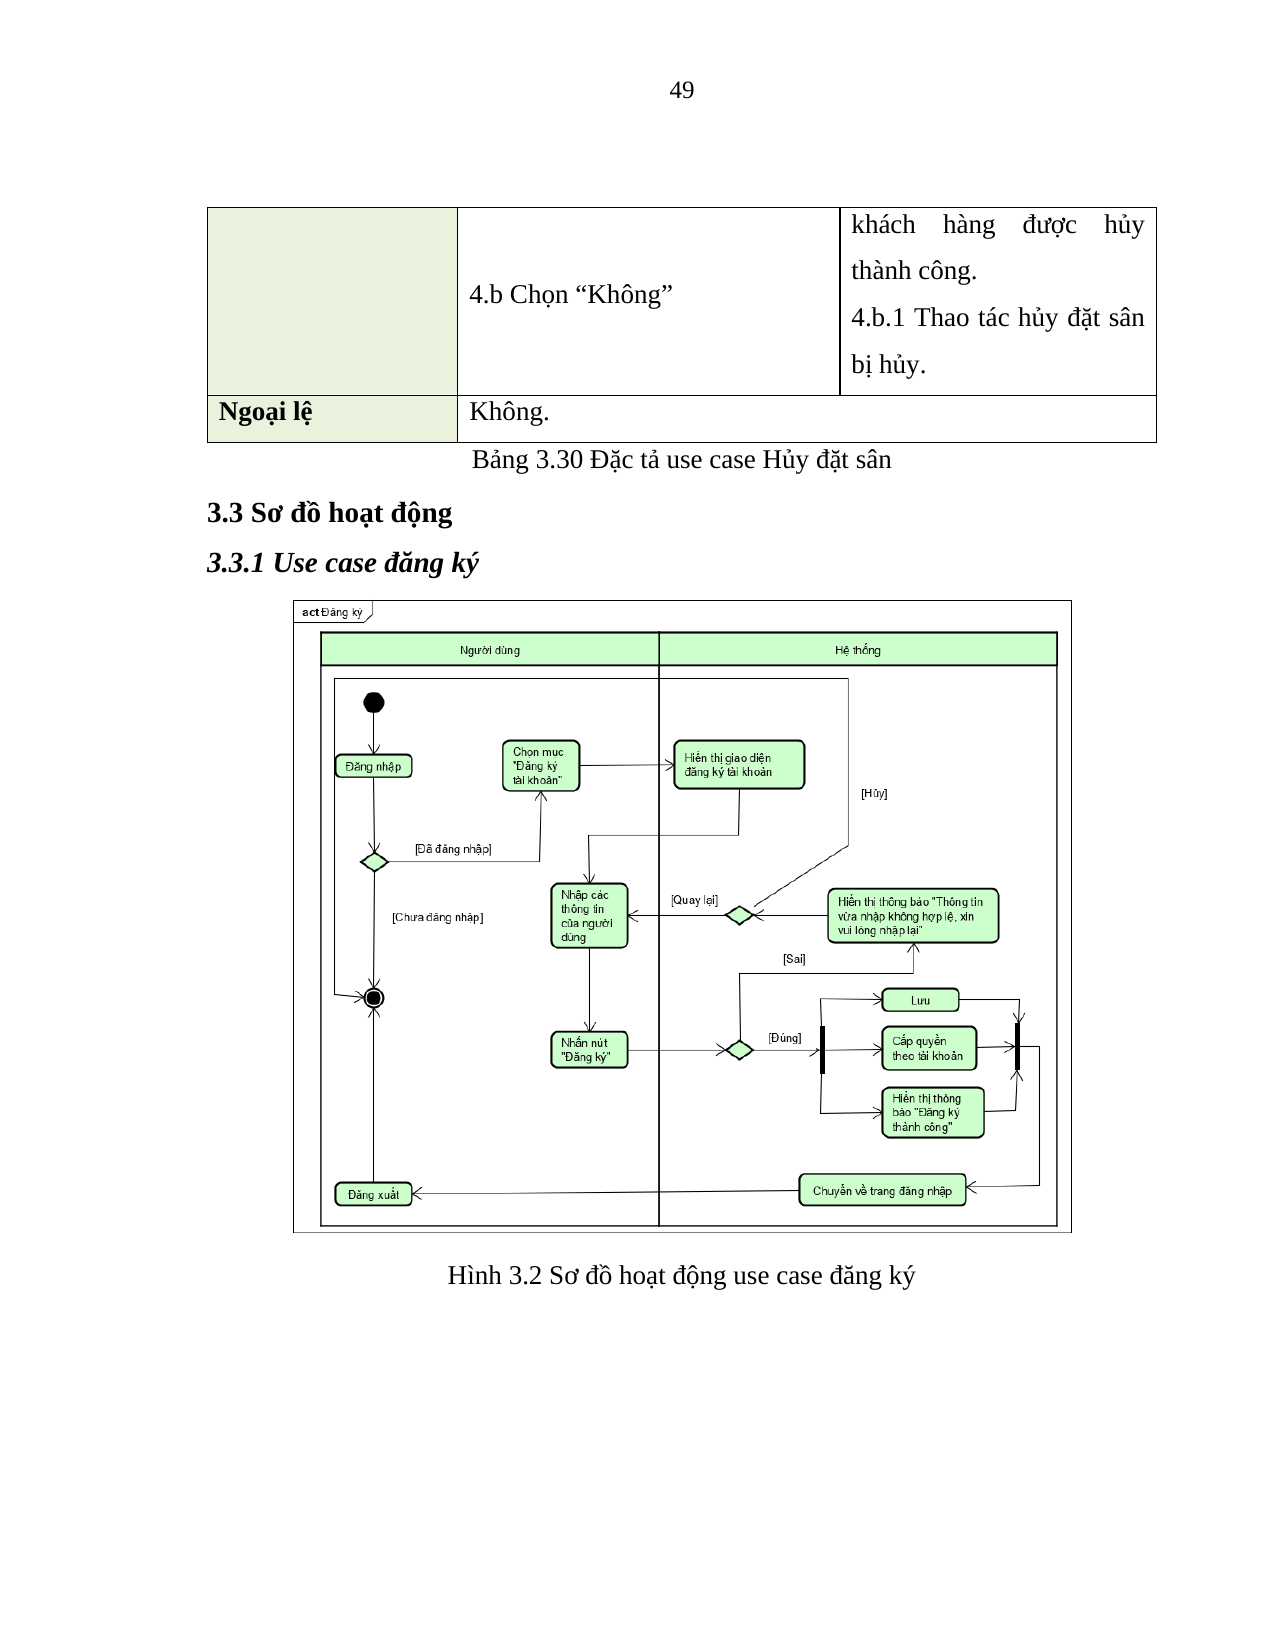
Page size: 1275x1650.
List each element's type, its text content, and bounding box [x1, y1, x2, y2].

table_cell Không. [458, 396, 1156, 442]
table_cell Ngoại lệ [208, 396, 457, 442]
picture [288, 595, 1075, 1239]
text Hình 3.2 Sơ đồ hoạt động use case đăng ký [207, 1259, 1157, 1290]
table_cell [841, 208, 1156, 394]
subtitle Use case đăng ký [207, 546, 1157, 579]
table_cell [208, 208, 457, 394]
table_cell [458, 208, 839, 394]
subtitle Sơ đồ hoạt động [207, 495, 1157, 529]
